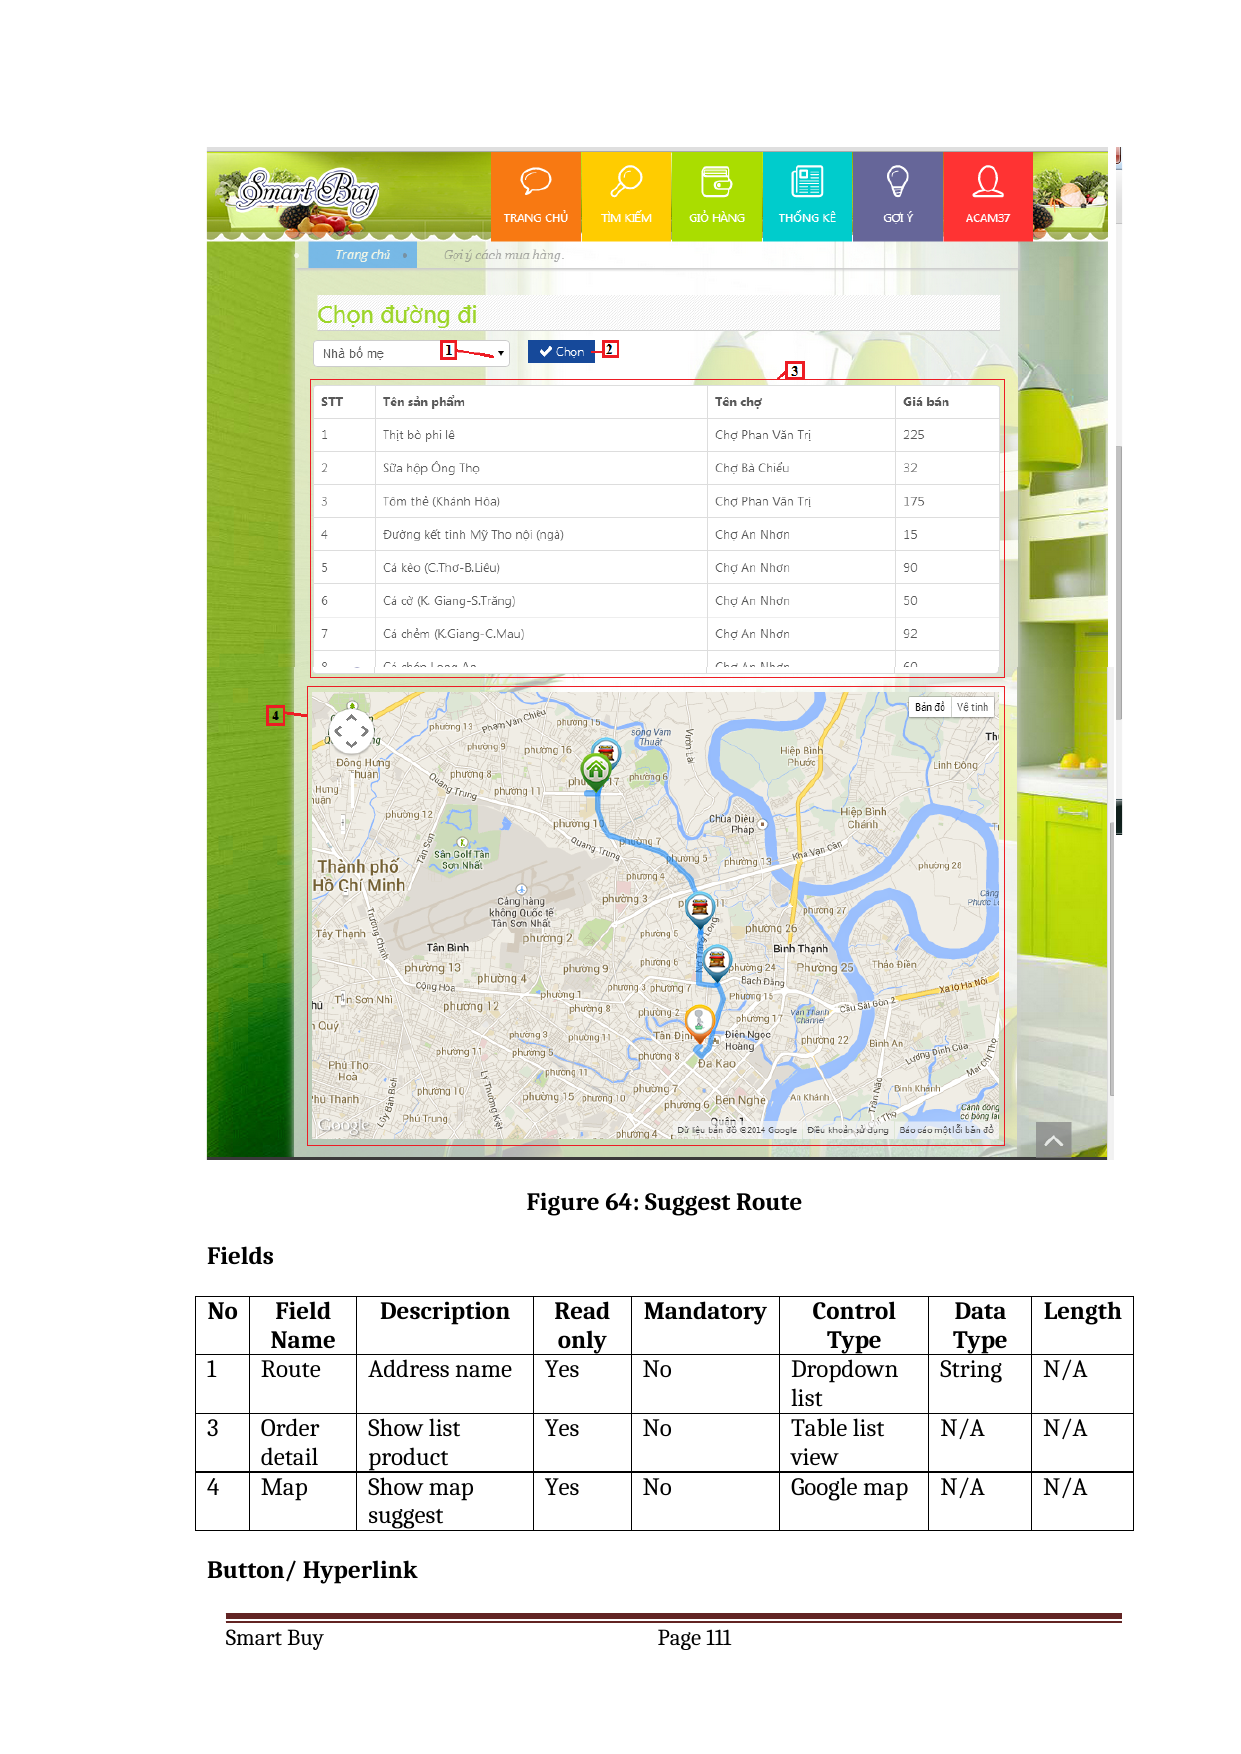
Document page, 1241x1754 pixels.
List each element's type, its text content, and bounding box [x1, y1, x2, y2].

picture [206, 147, 1123, 1164]
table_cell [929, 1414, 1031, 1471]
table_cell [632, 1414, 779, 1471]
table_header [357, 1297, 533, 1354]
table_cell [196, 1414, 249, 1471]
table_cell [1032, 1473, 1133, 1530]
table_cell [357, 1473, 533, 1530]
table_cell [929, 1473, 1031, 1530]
text Button/ Hyperlink [207, 1556, 1122, 1585]
text Figure 64: Suggest Route [207, 1188, 1122, 1217]
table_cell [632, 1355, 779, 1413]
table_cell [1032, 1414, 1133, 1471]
text Fields [207, 1242, 1122, 1271]
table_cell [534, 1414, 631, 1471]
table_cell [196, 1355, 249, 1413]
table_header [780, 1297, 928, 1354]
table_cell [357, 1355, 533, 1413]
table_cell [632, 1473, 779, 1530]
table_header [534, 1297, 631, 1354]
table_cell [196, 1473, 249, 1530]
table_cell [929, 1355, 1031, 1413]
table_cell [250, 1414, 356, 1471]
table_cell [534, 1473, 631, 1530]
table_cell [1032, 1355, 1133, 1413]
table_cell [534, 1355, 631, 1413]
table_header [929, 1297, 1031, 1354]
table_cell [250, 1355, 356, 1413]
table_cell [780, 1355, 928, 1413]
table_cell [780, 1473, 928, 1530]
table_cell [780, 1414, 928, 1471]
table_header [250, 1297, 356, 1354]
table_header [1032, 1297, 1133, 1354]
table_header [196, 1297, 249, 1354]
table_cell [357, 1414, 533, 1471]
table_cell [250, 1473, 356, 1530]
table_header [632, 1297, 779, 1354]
